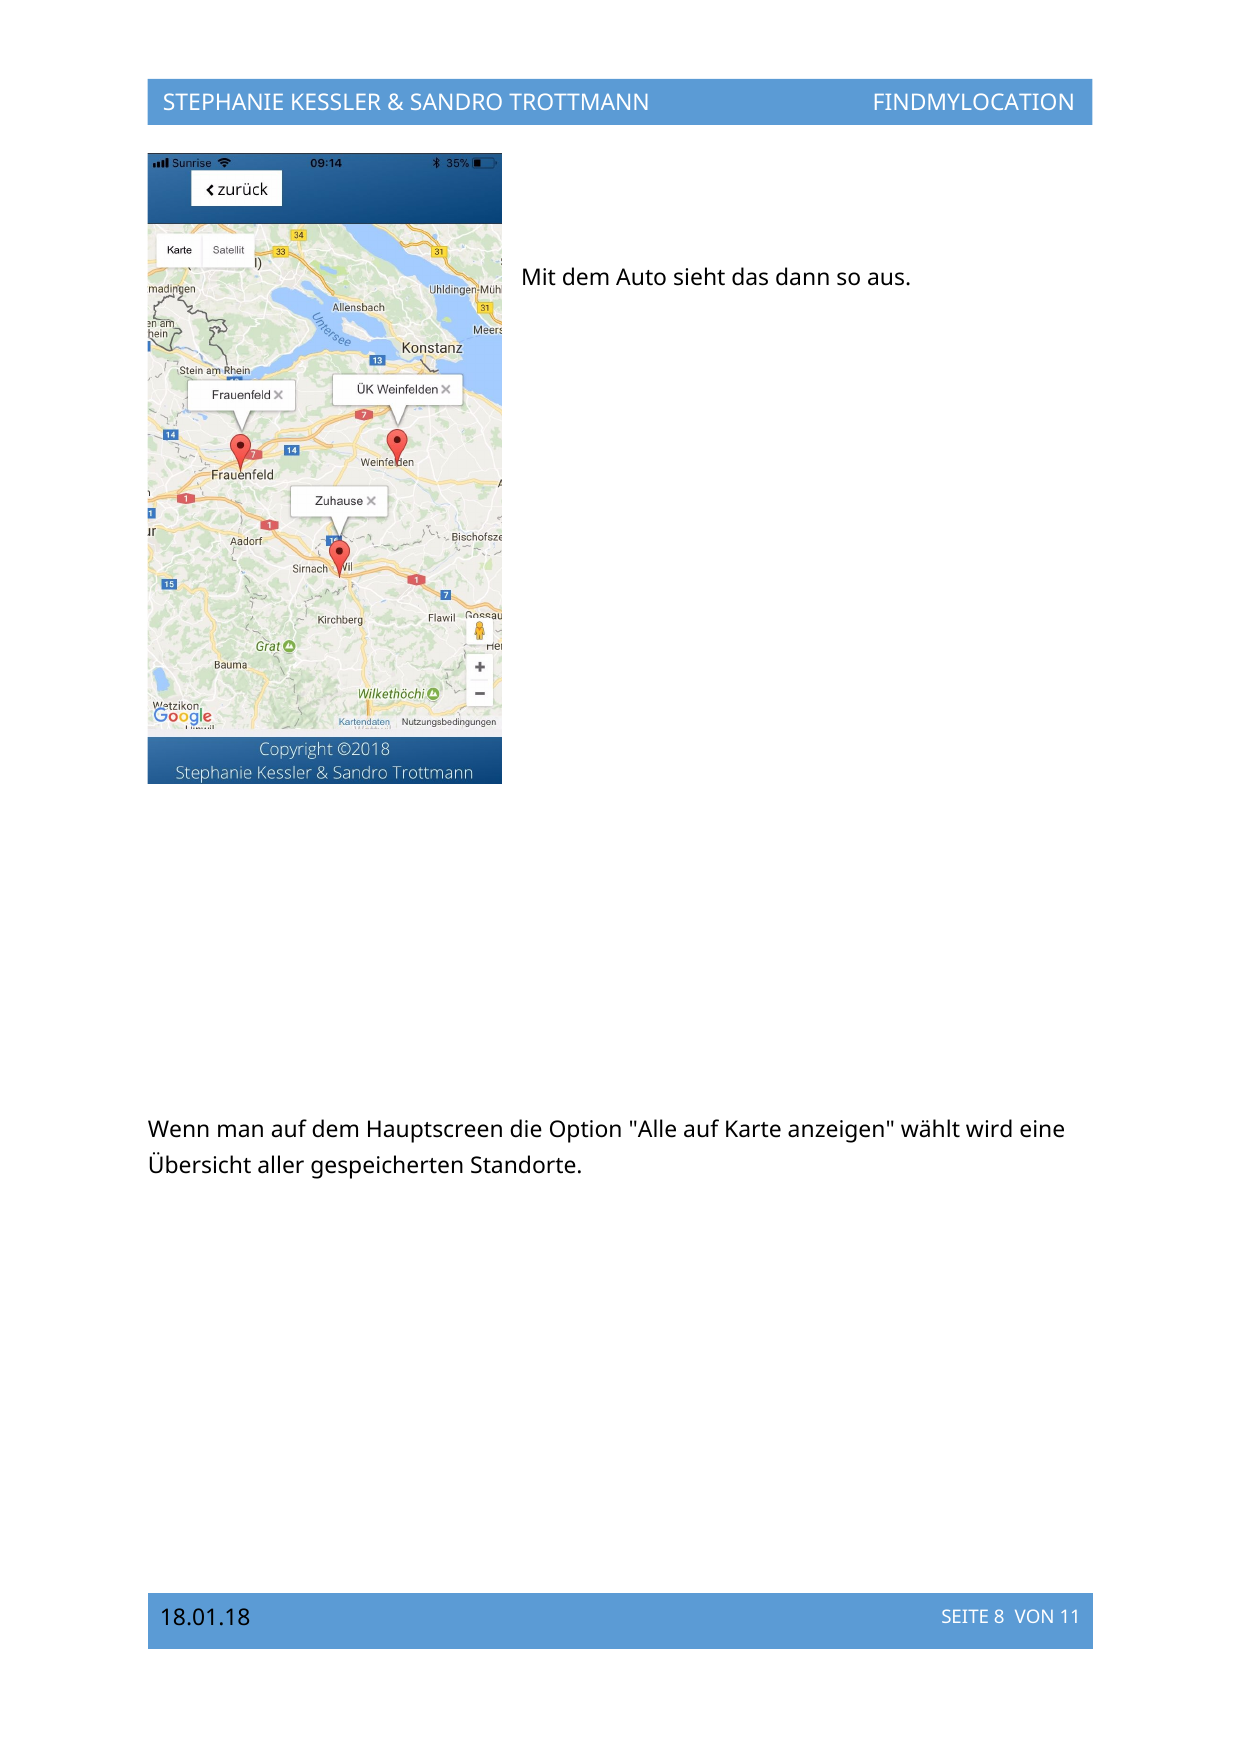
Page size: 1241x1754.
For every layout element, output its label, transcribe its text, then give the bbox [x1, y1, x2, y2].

text Mit dem Auto sieht das dann so aus. [502, 261, 1093, 292]
text Wenn man auf dem Hauptscreen die Option "Alle auf Karte anzeigen" wählt wird eine Übersicht aller gespeicherten Standorte. [148, 1113, 1093, 1180]
picture [147, 153, 502, 784]
